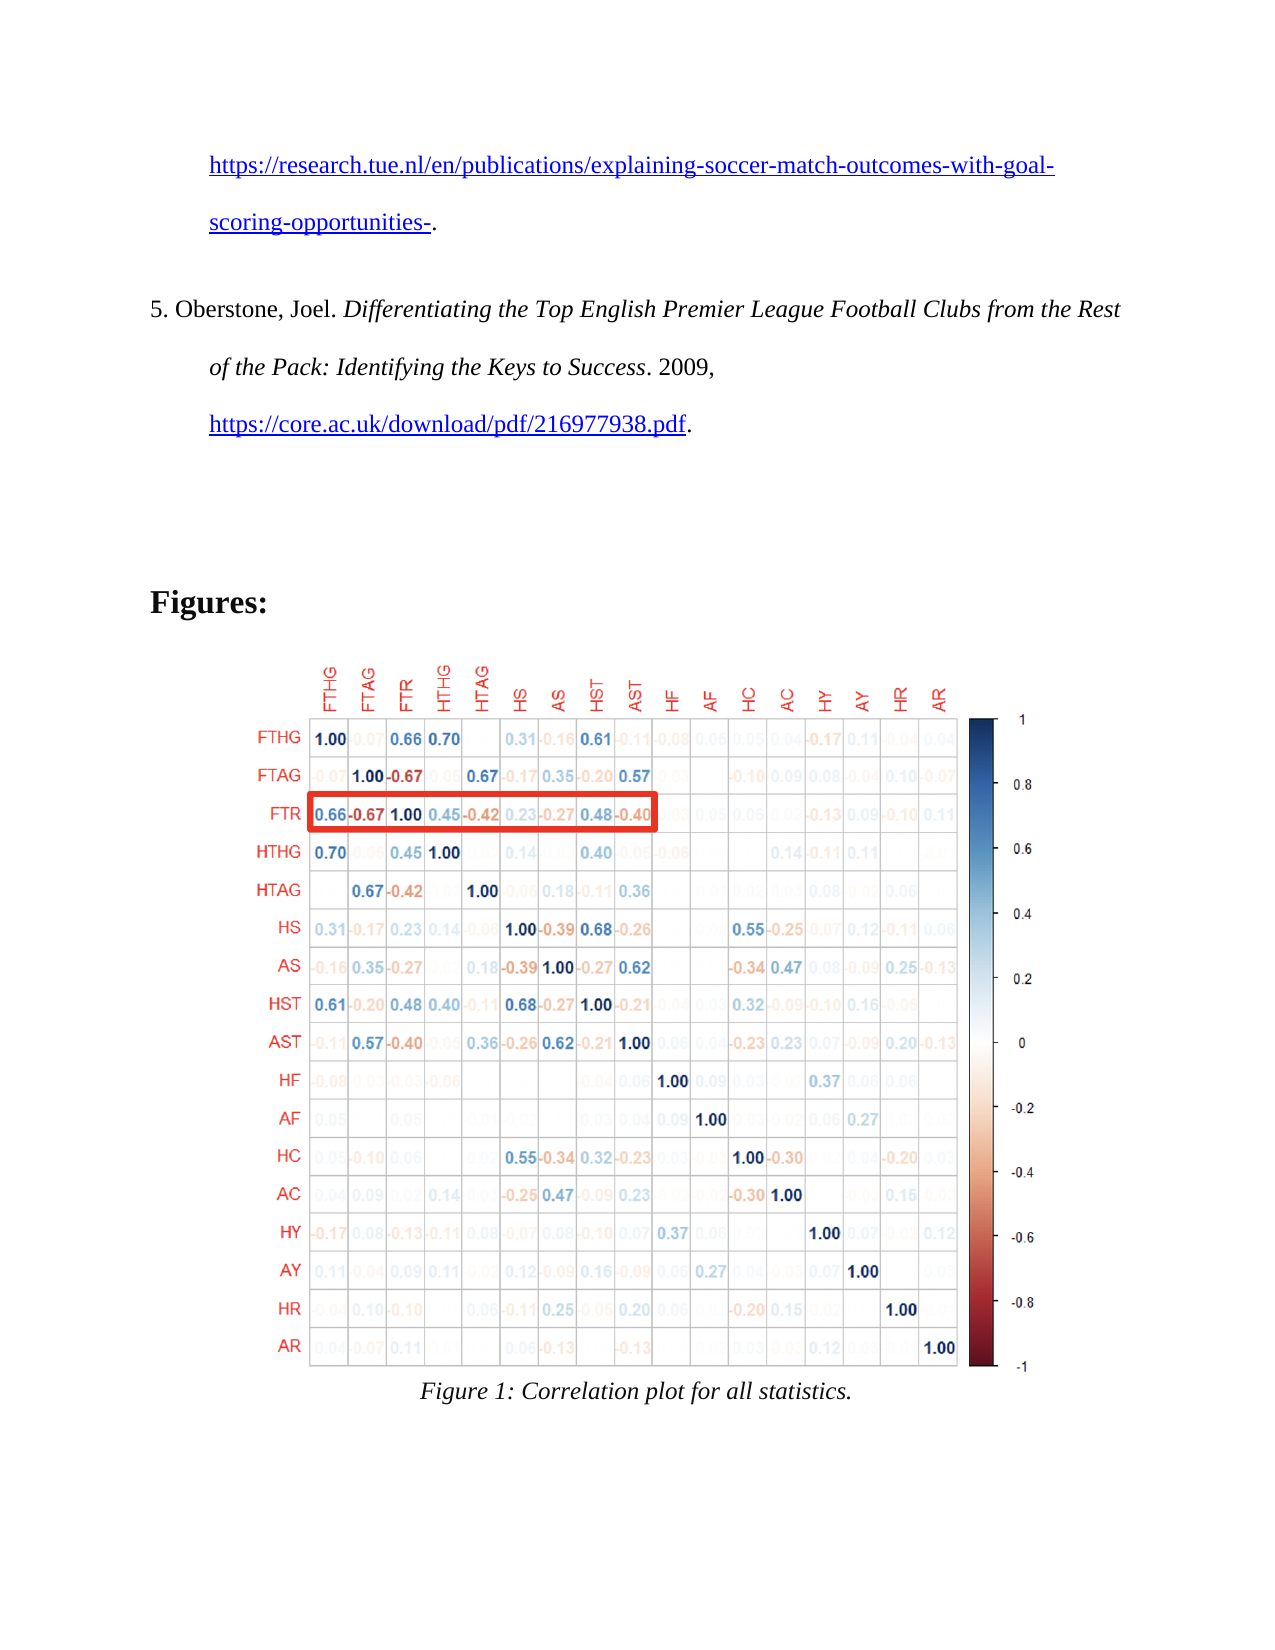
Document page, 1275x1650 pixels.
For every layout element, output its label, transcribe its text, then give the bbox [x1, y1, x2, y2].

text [150, 150, 1125, 236]
picture [219, 659, 1056, 1377]
text Figure 1: Correlation plot for all statistics. [150, 1376, 1125, 1405]
text 5. Oberstone, Joel. Differentiating the Top English Premier League Football Clubs from the Rest of the Pack: Identifying the Keys to Success. 2009, https://core.ac.uk/download/pdf/216977938.pdf. [150, 294, 1125, 438]
text Figures: [150, 582, 1125, 621]
